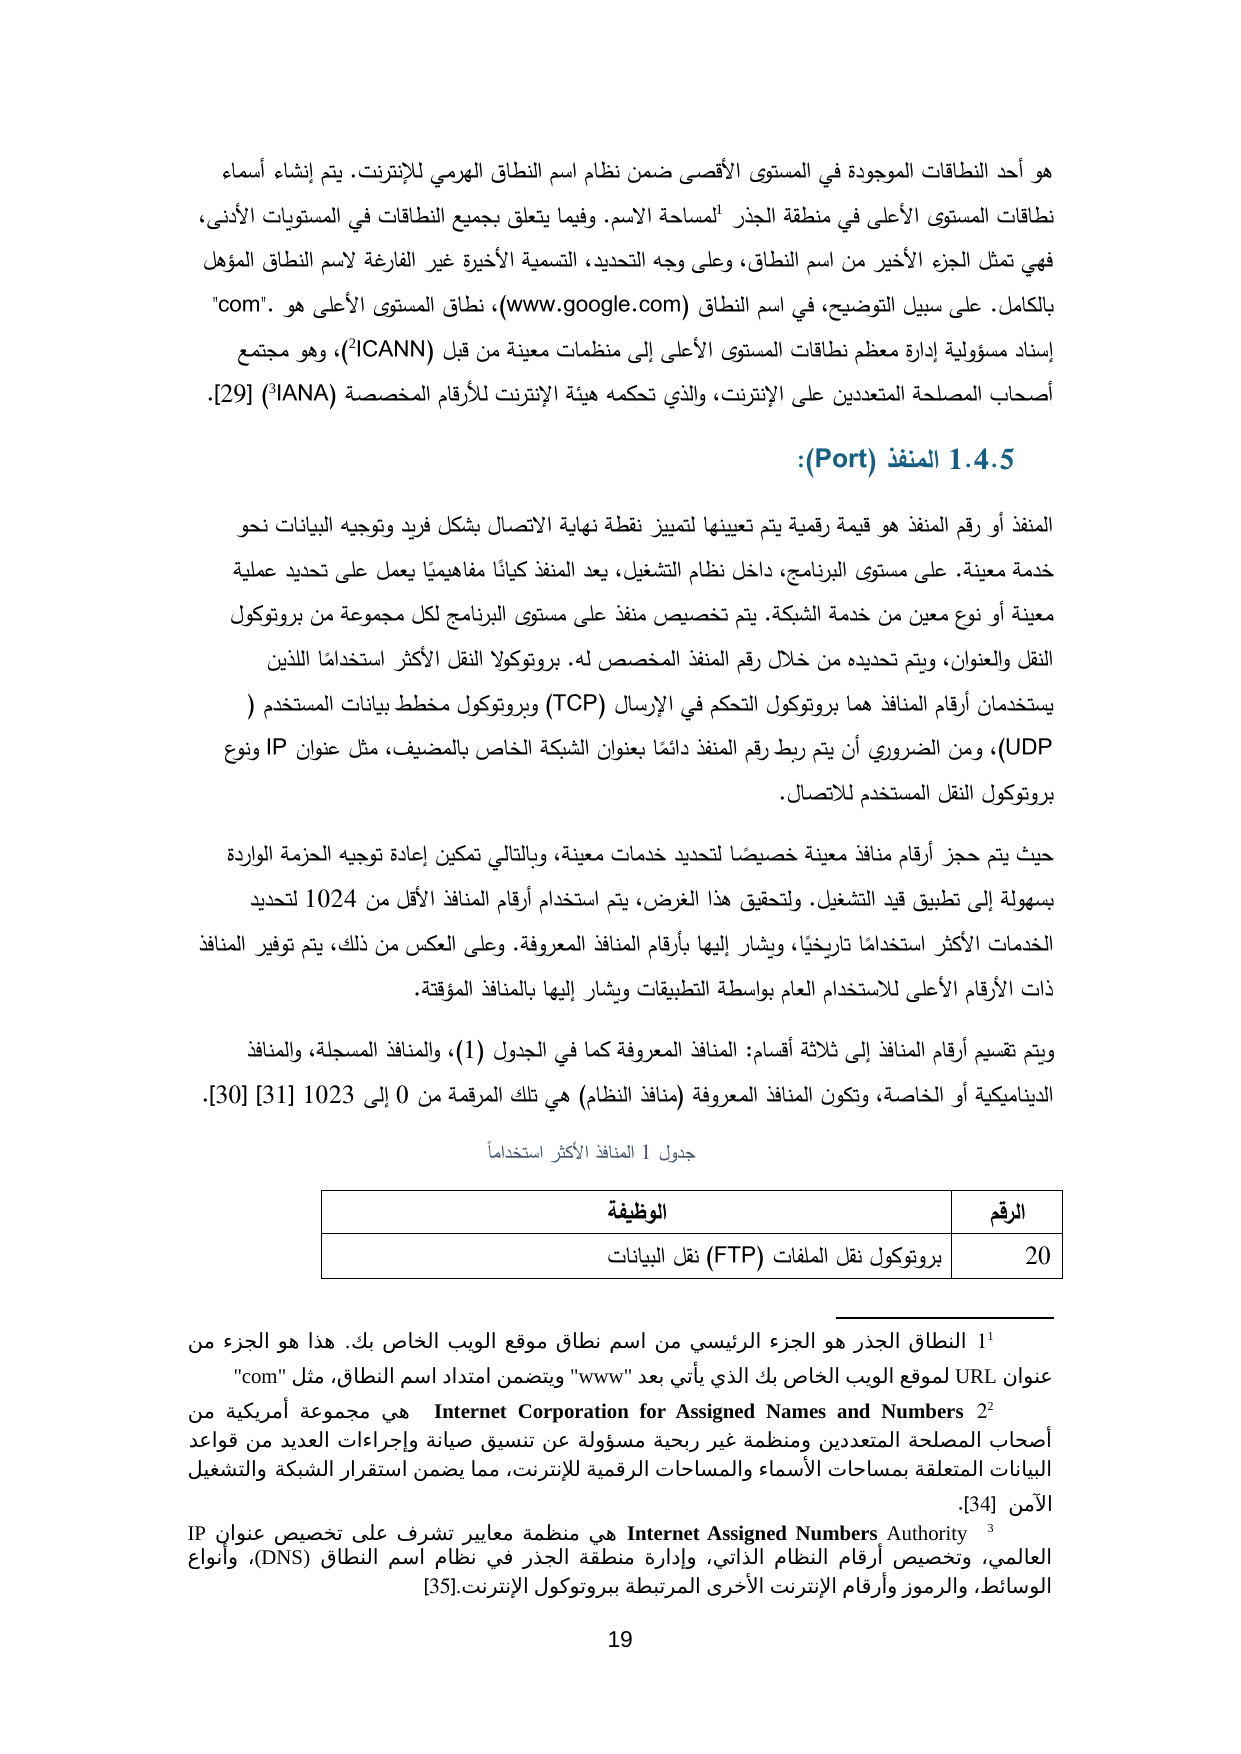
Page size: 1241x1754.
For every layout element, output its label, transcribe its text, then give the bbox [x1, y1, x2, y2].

text هو أحد النطاقات الموجودة في المستوى الأقصى ضمن نظام اسم النطاق الهرمي للإنترنت. يتم إنشاء أسماء نطاقات المستوى الأعلى في منطقة الجذر لمساحة الاسم. وفيما يتعلق بجميع النطاقات في المستويات الأدنى، فهي تمثل الجزء الأخير من اسم النطاق، وعلى وجه التحديد، التسمية الأخيرة غير الفارغة لاسم النطاق المؤهل بالكامل. على سبيل التوضيح، في اسم النطاق (www.google.com)، نطاق المستوى الأعلى هو ."com" إسناد مسؤولية إدارة معظم نطاقات المستوى الأعلى إلى منظمات معينة من قبل (ICANN)، وهو مجتمع أصحاب المصلحة المتعددين على الإنترنت، والذي تحكمه هيئة الإنترنت للأرقام المخصصة (IANA) [29]. [187, 150, 1053, 415]
text جدول 1 المنافذ الأكثر استخداماً [187, 1135, 1053, 1169]
table_cell بروتوكول نقل الملفات (FTP) نقل البيانات [322, 1234, 951, 1278]
text المنفذ أو رقم المنفذ هو قيمة رقمية يتم تعيينها لتمييز نقطة نهاية الاتصال بشكل فريد وتوجيه البيانات نحو خدمة معينة. على مستوى البرنامج، داخل نظام التشغيل، يعد المنفذ كيانًا مفاهيميًا يعمل على تحديد عملية معينة أو نوع معين من خدمة الشبكة. يتم تخصيص منفذ على مستوى البرنامج لكل مجموعة من بروتوكول النقل والعنوان، ويتم تحديده من خلال رقم المنفذ المخصص له. بروتوكولا النقل الأكثر استخدامًا اللذين يستخدمان أرقام المنافذ هما بروتوكول التحكم في الإرسال (TCP) وبروتوكول مخطط بيانات المستخدم (UDP)، ومن الضروري أن يتم ربط رقم المنفذ دائمًا بعنوان الشبكة الخاص بالمضيف، مثل عنوان IP ونوع بروتوكول النقل المستخدم للاتصال. [187, 504, 1053, 813]
table_cell 20 [952, 1234, 1062, 1278]
text 1.4.5 المنفذ (Port): [187, 435, 1015, 483]
table_header الوظيفة [322, 1191, 951, 1233]
text ويتم تقسيم أرقام المنافذ إلى ثلاثة أقسام: المنافذ المعروفة كما في الجدول (1)، والمنافذ المسجلة، والمنافذ الديناميكية أو الخاصة، وتكون المنافذ المعروفة (منافذ النظام) هي تلك المرقمة من 0 إلى 1023 [31] [30]. [187, 1029, 1053, 1115]
text حيث يتم حجز أرقام منافذ معينة خصيصًا لتحديد خدمات معينة، وبالتالي تمكين إعادة توجيه الحزمة الواردة بسهولة إلى تطبيق قيد التشغيل. ولتحقيق هذا الغرض، يتم استخدام أرقام المنافذ الأقل من 1024 لتحديد الخدمات الأكثر استخدامًا تاريخيًا، ويشار إليها بأرقام المنافذ المعروفة. وعلى العكس من ذلك، يتم توفير المنافذ ذات الأرقام الأعلى للاستخدام العام بواسطة التطبيقات ويشار إليها بالمنافذ المؤقتة. [187, 833, 1053, 1009]
table_header الرقم [952, 1191, 1062, 1233]
